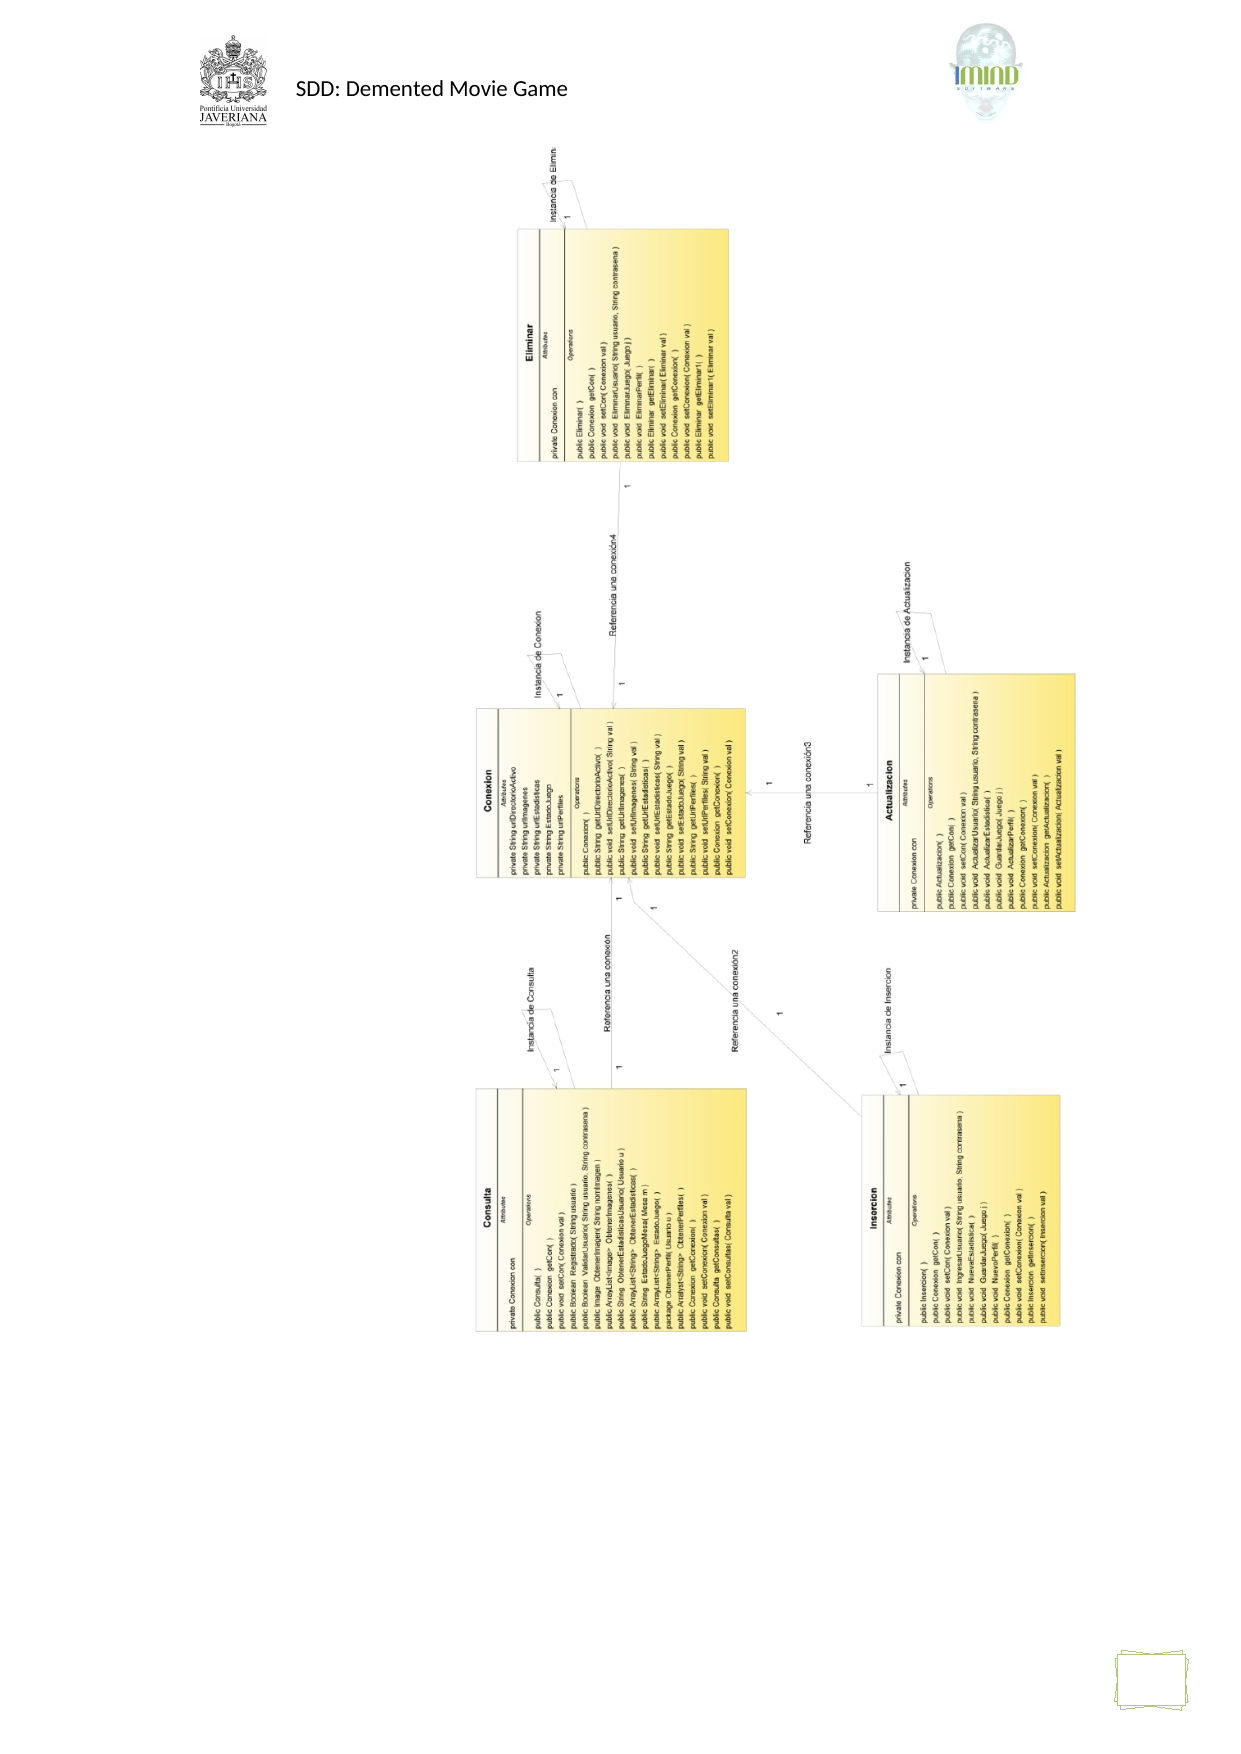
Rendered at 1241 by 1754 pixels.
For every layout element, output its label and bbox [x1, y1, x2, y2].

picture [464, 149, 1085, 1342]
picture [200, 35, 267, 127]
picture [948, 23, 1029, 127]
